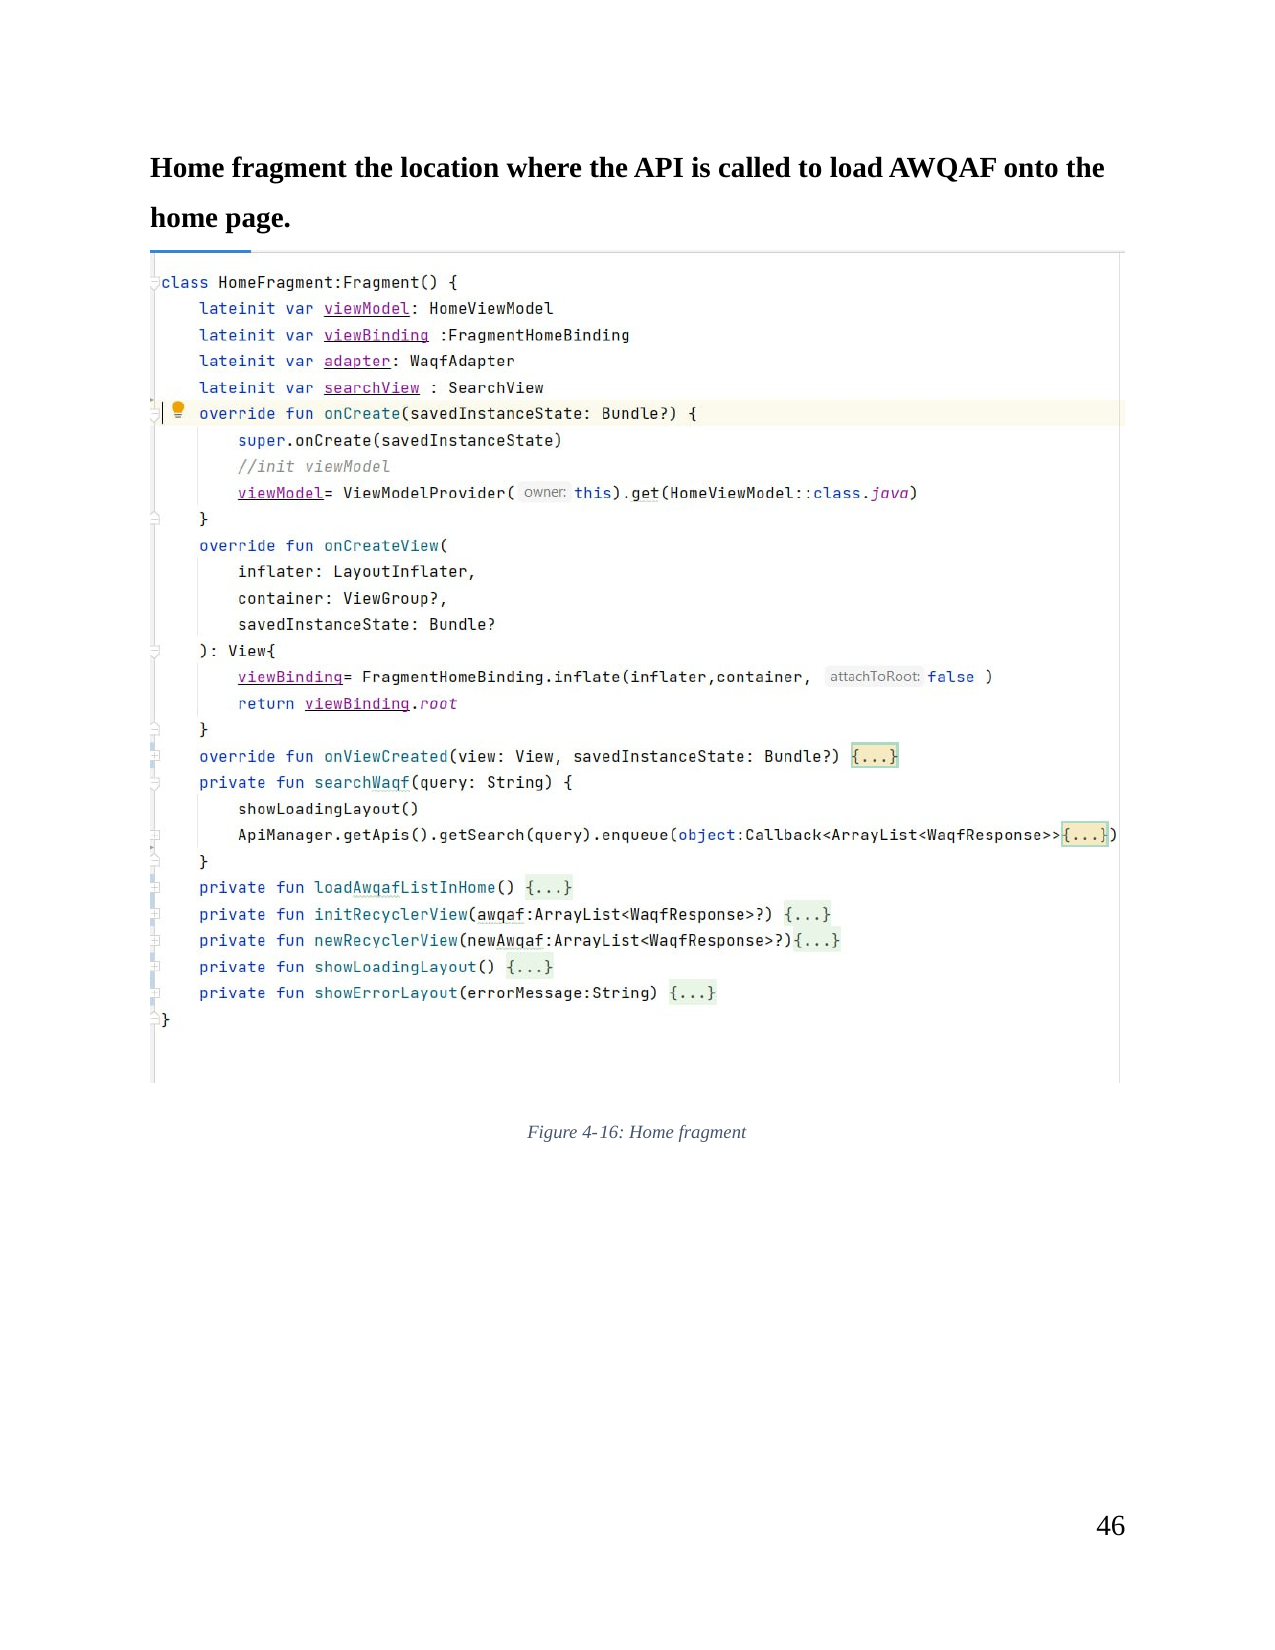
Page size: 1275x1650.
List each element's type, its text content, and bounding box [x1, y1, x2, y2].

text Home fragment the location where the API is called to load AWQAF onto the home page. [150, 150, 1125, 250]
picture [150, 250, 1125, 1083]
